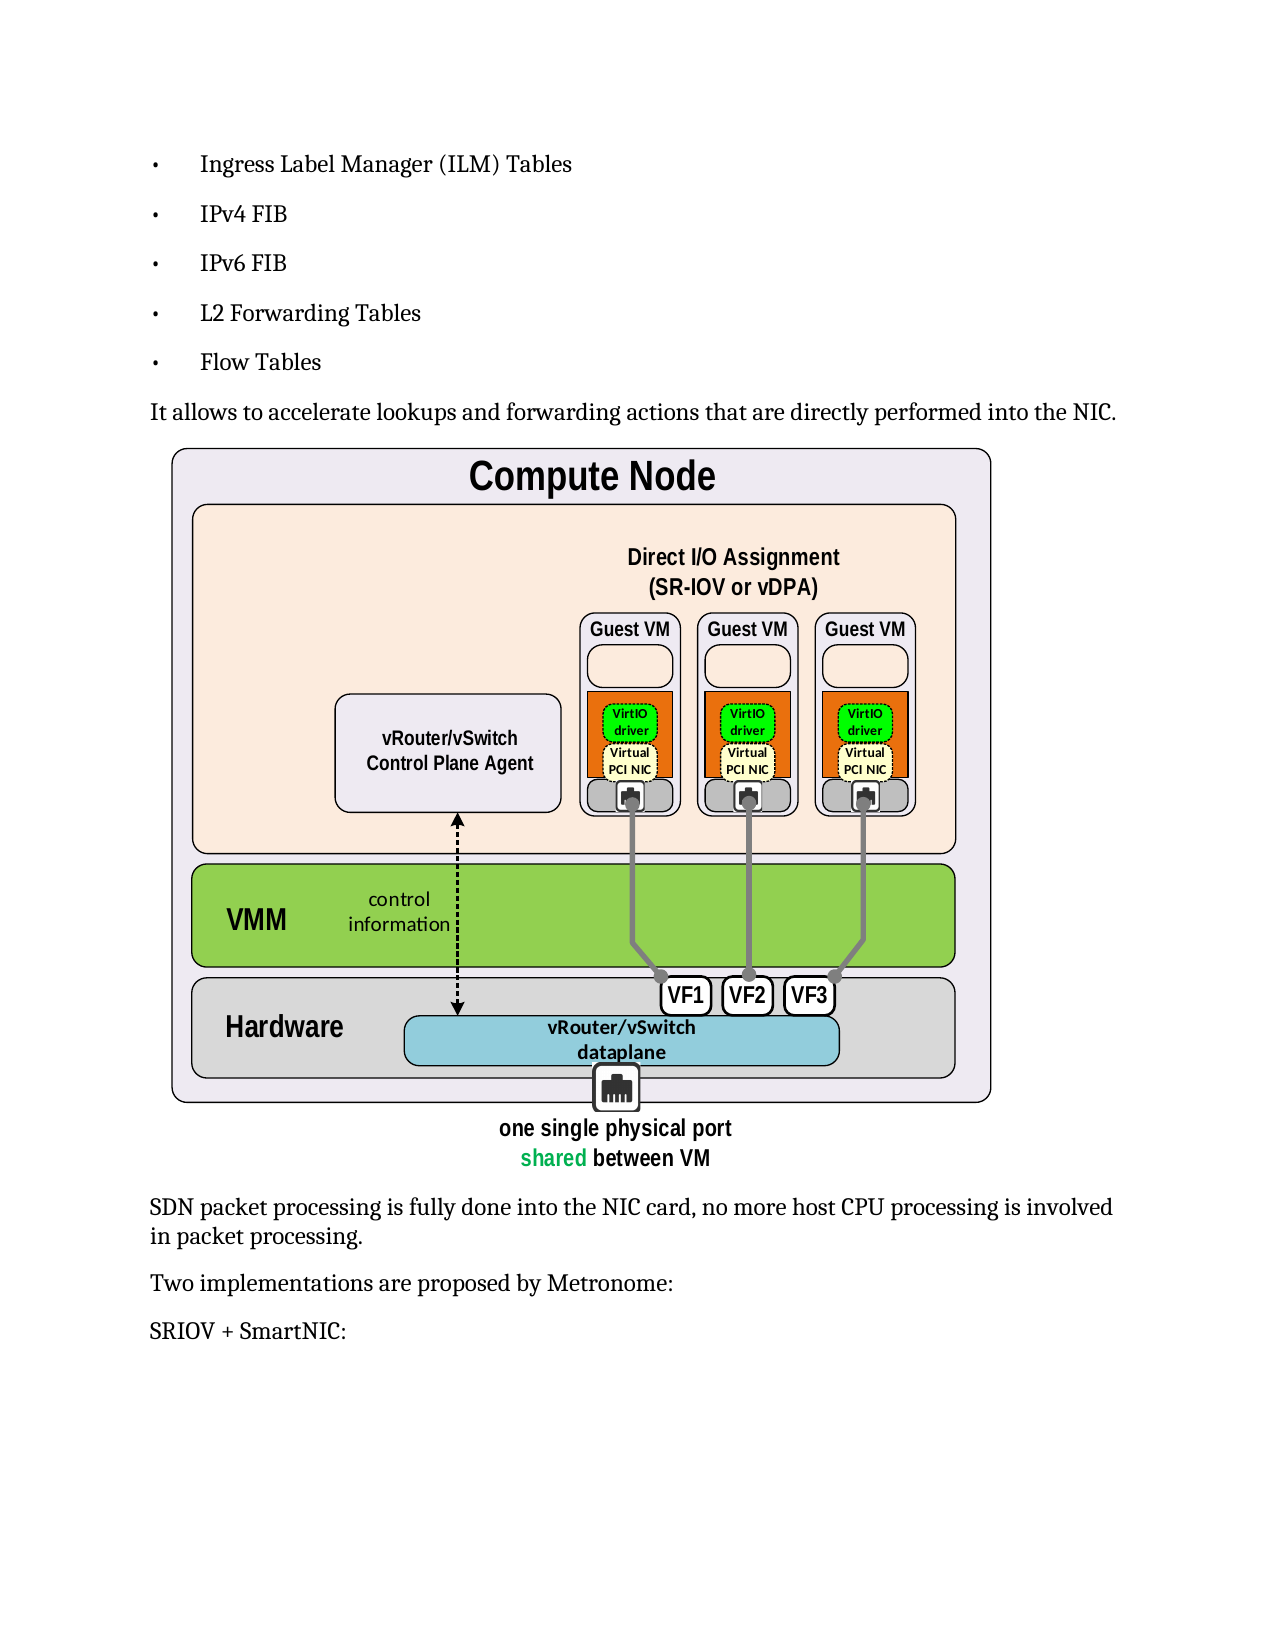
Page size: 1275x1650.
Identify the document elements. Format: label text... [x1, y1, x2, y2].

text It allows to accelerate lookups and forwarding actions that are directly performed into the NIC. [150, 398, 1125, 427]
list IPv4 FIB [150, 199, 1125, 228]
list Flow Tables [150, 348, 1125, 377]
list Ingress Label Manager (ILM) Tables [150, 150, 1125, 179]
text SRIOV + SmartNIC: [150, 1317, 1125, 1346]
text Two implementations are proposed by Metronome: [150, 1269, 1125, 1298]
list IPv6 FIB [150, 249, 1125, 278]
text SDN packet processing is fully done into the NIC card, no more host CPU processing is involved in packet processing. [150, 1193, 1125, 1251]
list L2 Forwarding Tables [150, 299, 1125, 327]
